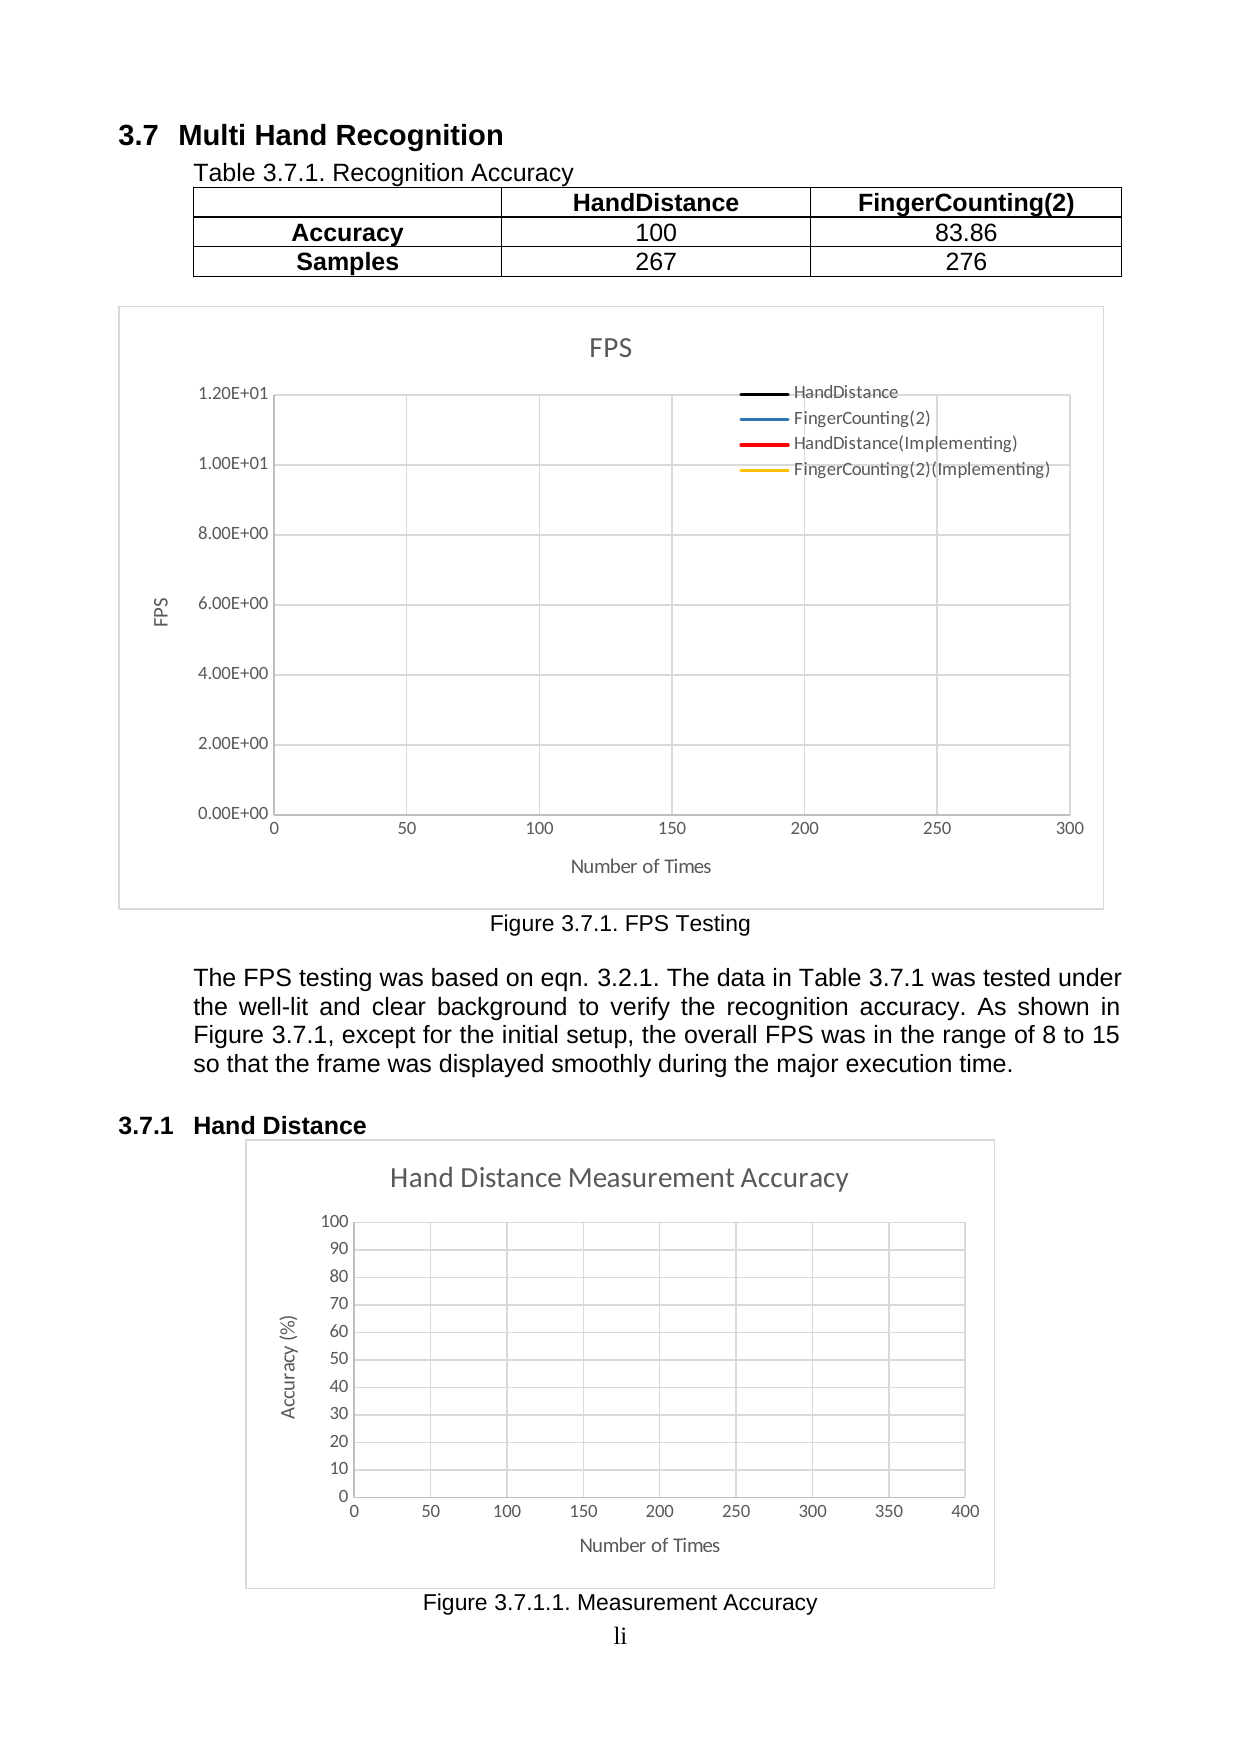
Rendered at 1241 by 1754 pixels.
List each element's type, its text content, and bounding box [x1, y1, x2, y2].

table_cell 100 [502, 218, 810, 246]
text Figure 3.7.1. FPS Testing [118, 910, 1122, 936]
table_cell Accuracy [194, 218, 501, 246]
table_cell 276 [811, 247, 1121, 276]
subtitle Multi Hand Recognition [118, 118, 1122, 152]
table_header FingerCounting(2) [811, 188, 1121, 216]
text Figure 3.7.1.1. Measurement Accuracy [118, 1589, 1122, 1616]
table_cell 83.86 [811, 218, 1121, 246]
table_cell 267 [502, 247, 810, 276]
table_header HandDistance [502, 188, 810, 216]
text The FPS testing was based on eqn. 3.2.1. The data in Table 3.7.1 was tested under the well-lit and clear background to verify the recognition accuracy. As shown in Figure 3.7.1, except for the initial setup, the overall FPS was in the range of 8 to 15 so that the frame was displayed smoothly during the major execution time. [193, 963, 1122, 1078]
table_cell Samples [194, 247, 501, 276]
subtitle Hand Distance [118, 1111, 1122, 1139]
table_header [194, 188, 501, 216]
list Table 3.7.1. Recognition Accuracy [193, 158, 1122, 187]
